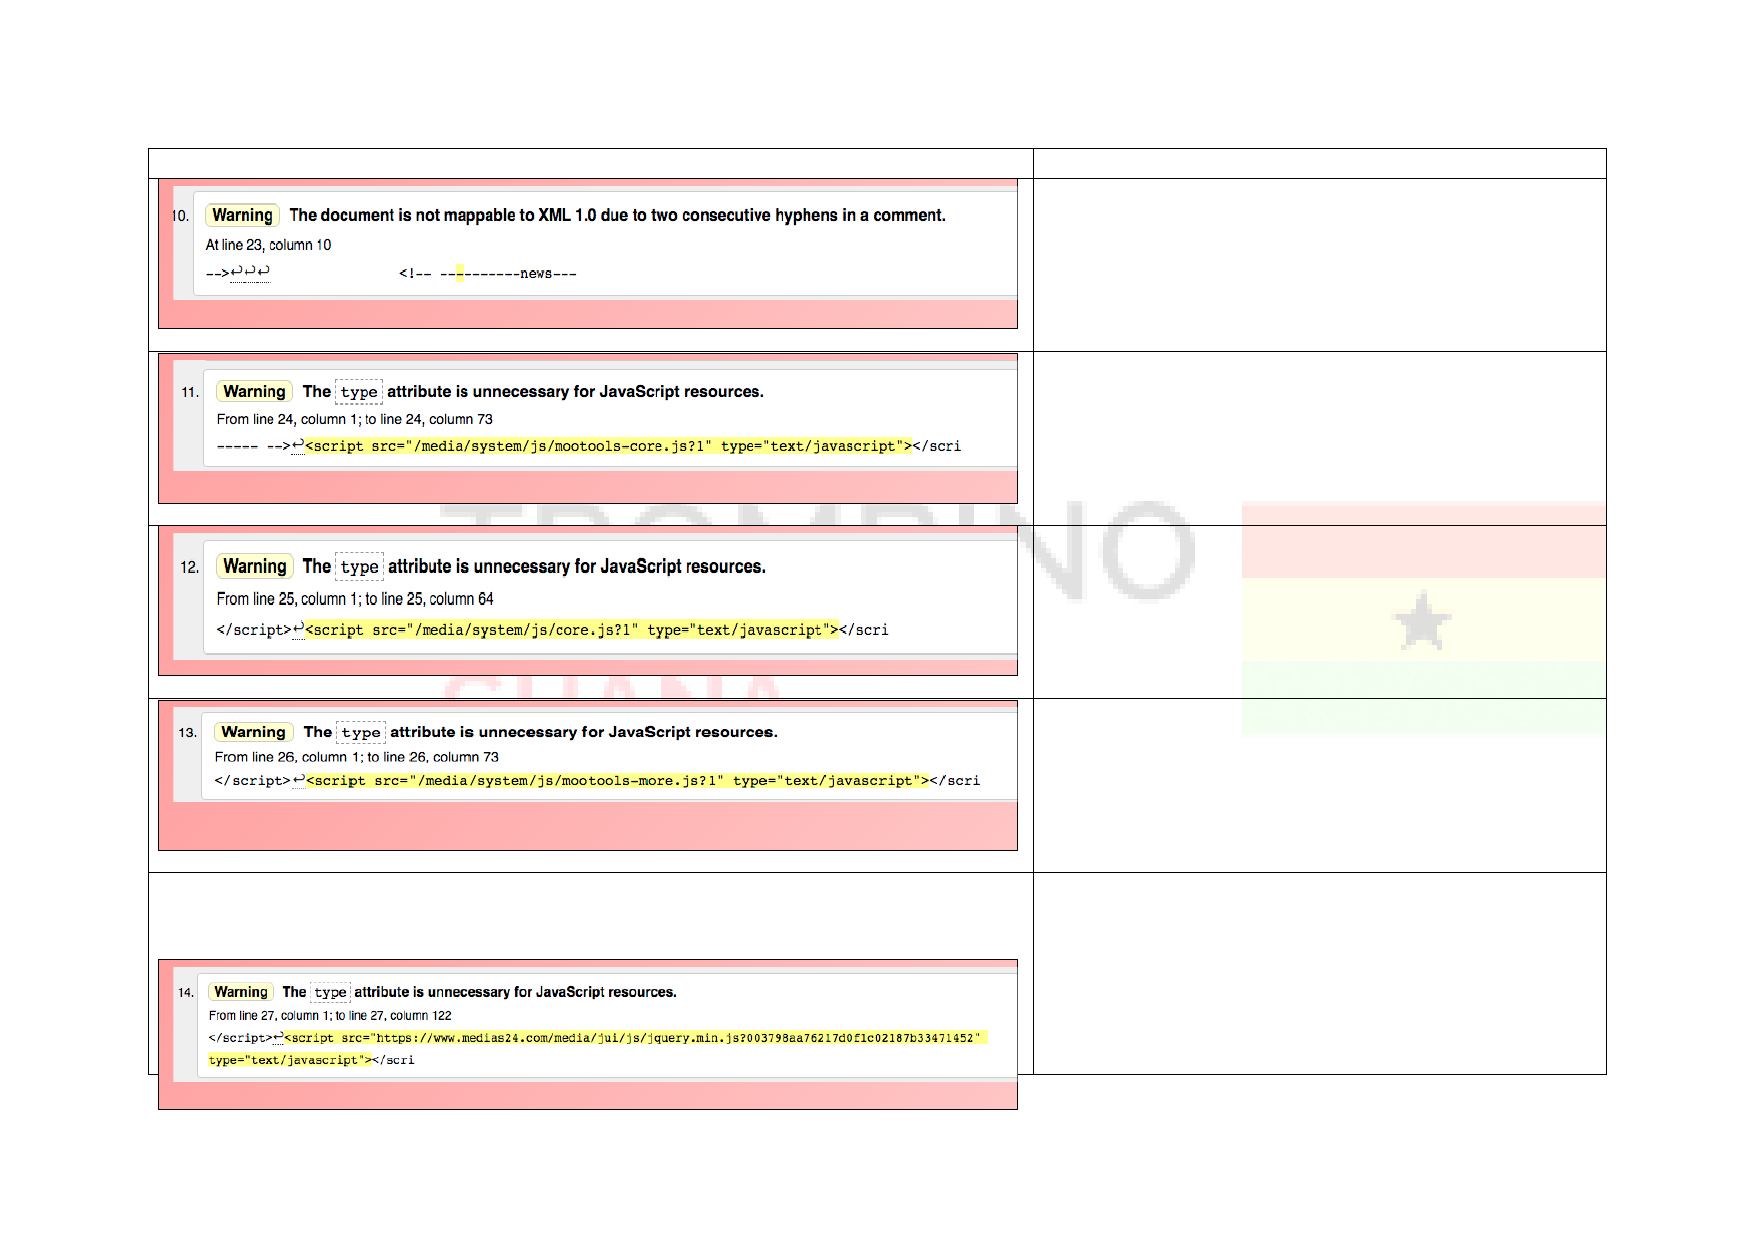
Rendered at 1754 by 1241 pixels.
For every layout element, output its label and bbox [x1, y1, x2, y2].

table_cell [1034, 526, 1606, 698]
picture [173, 186, 1018, 300]
table_cell [1034, 873, 1606, 1074]
picture [173, 360, 1018, 471]
table_cell [149, 699, 1033, 872]
table_cell [149, 149, 1033, 177]
picture [173, 967, 1018, 1082]
table_cell [1034, 179, 1606, 351]
table_cell [149, 526, 1033, 698]
table_cell [1034, 352, 1606, 524]
picture [173, 707, 1018, 802]
picture [173, 533, 1018, 660]
table_cell [149, 873, 1033, 1074]
table_cell [1034, 699, 1606, 872]
table_cell [149, 352, 1033, 524]
table_cell [149, 179, 1033, 351]
table_cell [1034, 149, 1606, 177]
